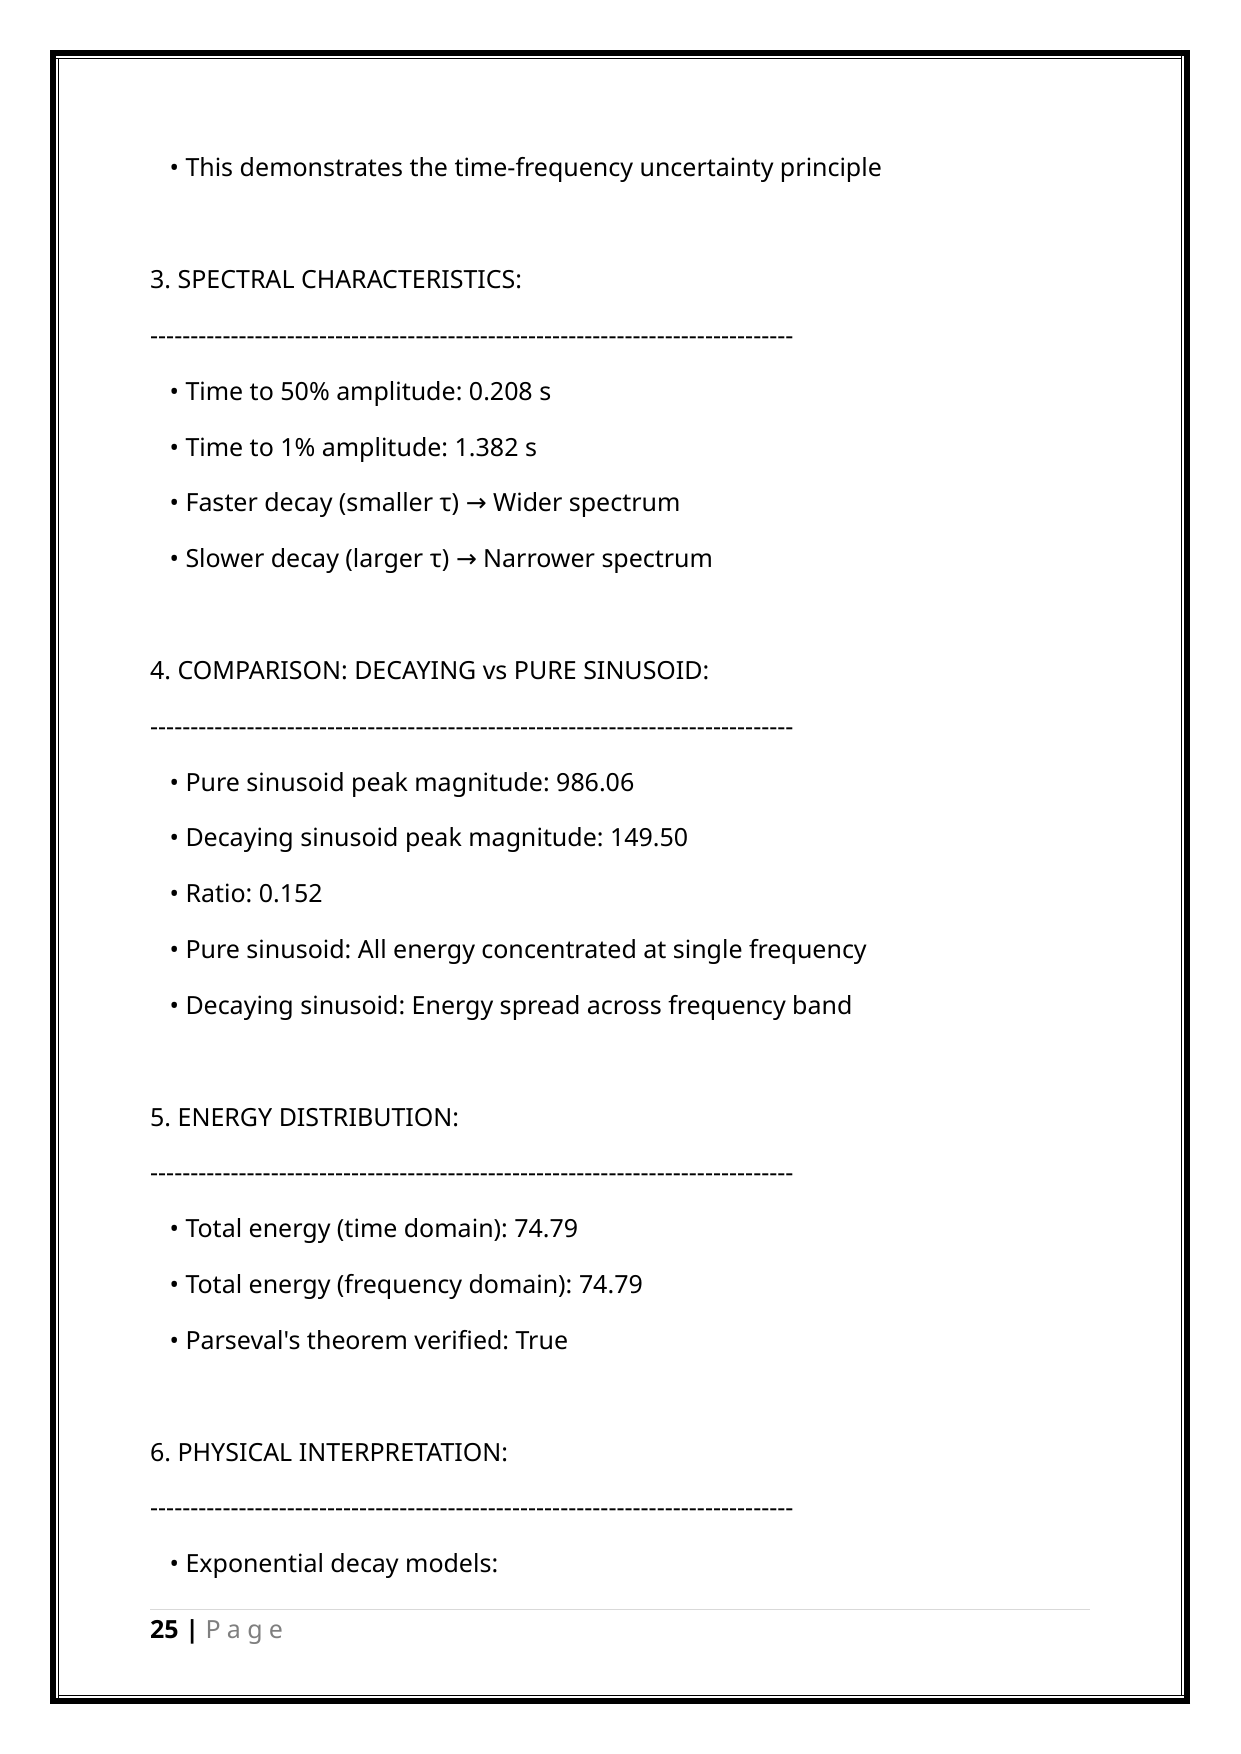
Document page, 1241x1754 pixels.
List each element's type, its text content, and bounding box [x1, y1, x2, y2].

text • Ratio: 0.152 [150, 876, 1090, 910]
text 6. PHYSICAL INTERPRETATION: [150, 1434, 1090, 1468]
text -------------------------------------------------------------------------------- [150, 708, 1090, 742]
text • Exponential decay models: [150, 1546, 1090, 1580]
text • Slower decay (larger τ) → Narrower spectrum [150, 541, 1090, 575]
text • This demonstrates the time-frequency uncertainty principle [150, 150, 1090, 184]
text • Time to 1% amplitude: 1.382 s [150, 429, 1090, 463]
text 3. SPECTRAL CHARACTERISTICS: [150, 262, 1090, 296]
text • Time to 50% amplitude: 0.208 s [150, 373, 1090, 407]
text -------------------------------------------------------------------------------- [150, 1490, 1090, 1524]
text • Pure sinusoid: All energy concentrated at single frequency [150, 932, 1090, 966]
text • Total energy (time domain): 74.79 [150, 1211, 1090, 1245]
text 5. ENERGY DISTRIBUTION: [150, 1099, 1090, 1133]
text • Pure sinusoid peak magnitude: 986.06 [150, 764, 1090, 798]
text • Parseval's theorem verified: True [150, 1322, 1090, 1357]
text 4. COMPARISON: DECAYING vs PURE SINUSOID: [150, 652, 1090, 687]
text • Faster decay (smaller τ) → Wider spectrum [150, 485, 1090, 519]
text -------------------------------------------------------------------------------- [150, 1155, 1090, 1189]
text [150, 317, 1090, 352]
text • Decaying sinusoid peak magnitude: 149.50 [150, 820, 1090, 854]
text • Total energy (frequency domain): 74.79 [150, 1267, 1090, 1301]
text • Decaying sinusoid: Energy spread across frequency band [150, 987, 1090, 1022]
